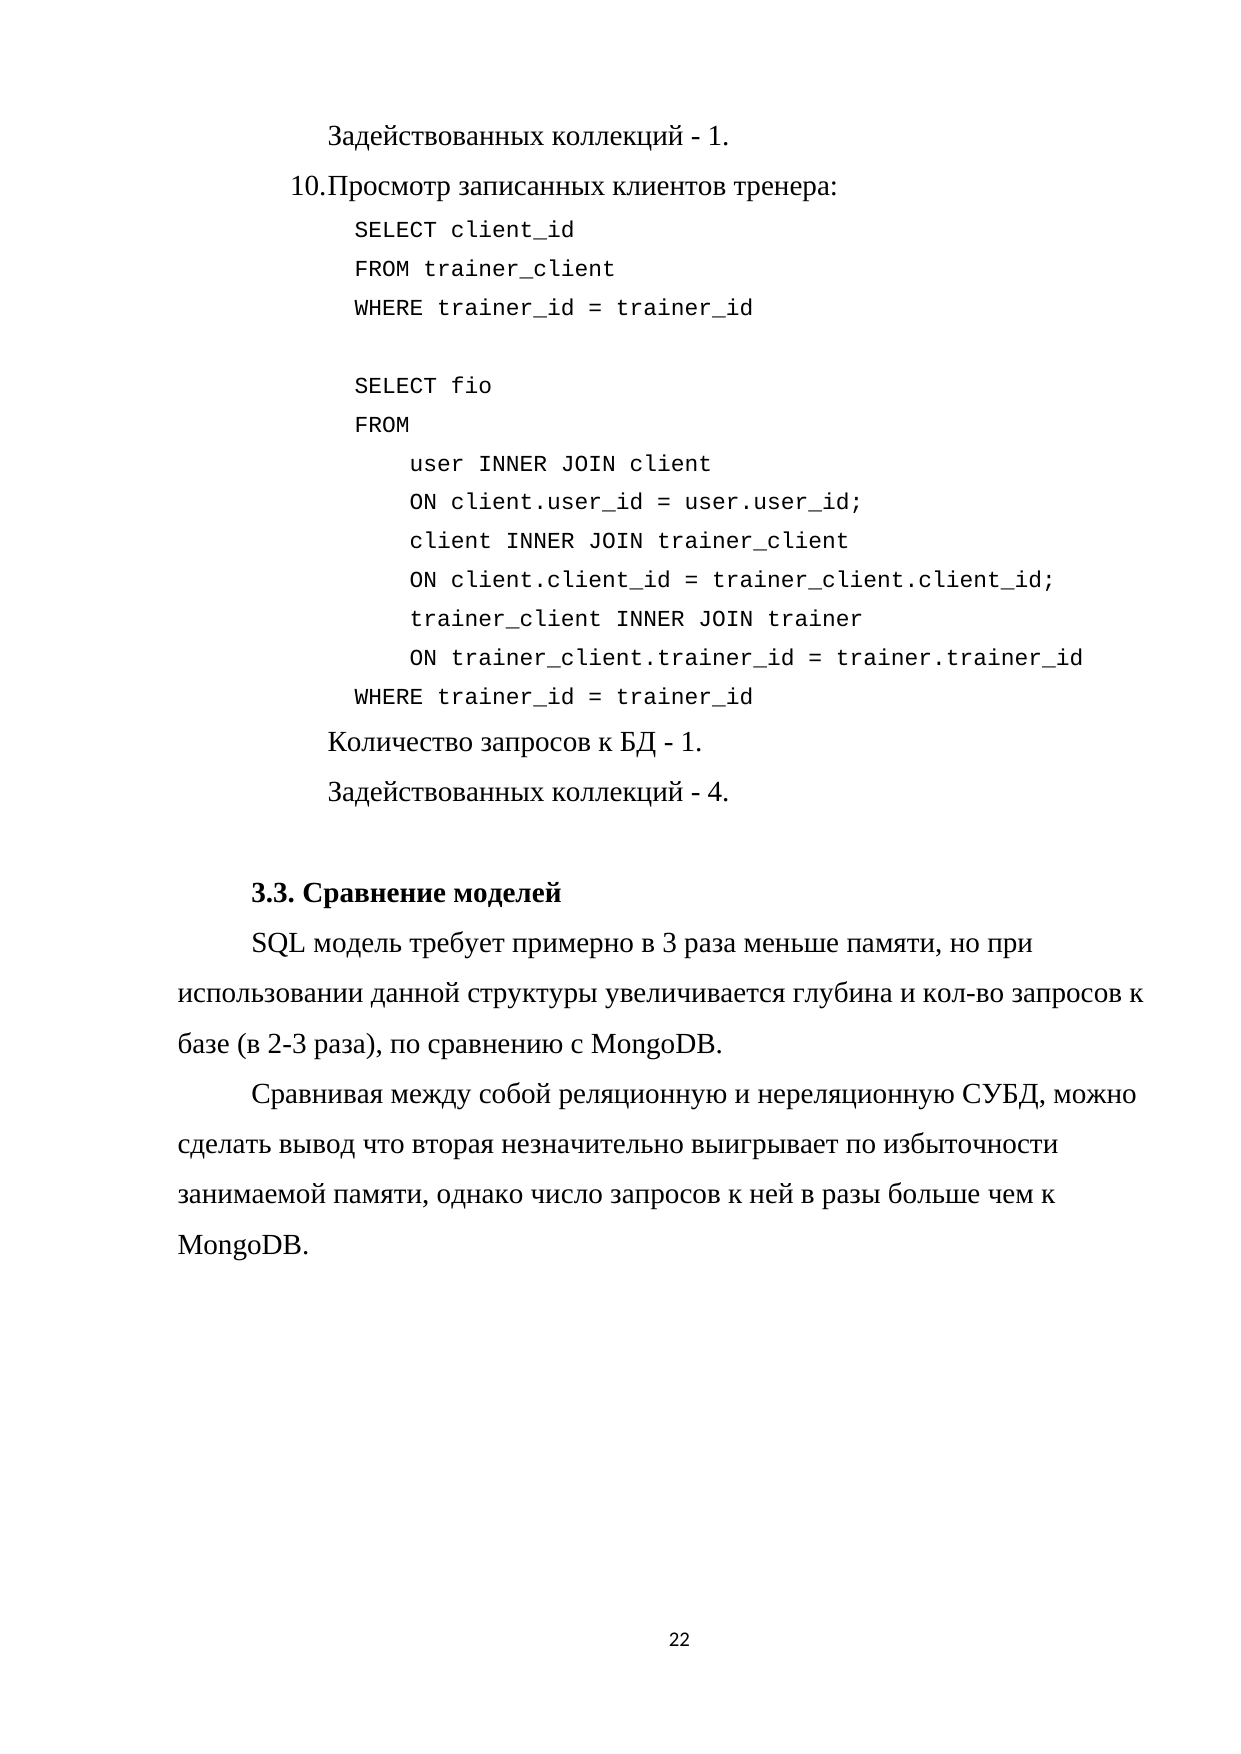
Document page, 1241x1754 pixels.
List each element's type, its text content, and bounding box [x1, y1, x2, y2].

text ON client.user_id = user.user_id; [354, 491, 1181, 517]
text Количество запросов к БД - 1. [327, 724, 1181, 757]
text Сравнивая между собой реляционную и нереляционную СУБД, можно сделать вывод что вторая незначительно выигрывает по избыточности занимаемой памяти, однако число запросов к ней в разы больше чем к MongoDB. [177, 1076, 1181, 1261]
text trainer_client INNER JOIN trainer [354, 607, 1181, 633]
text FROM trainer_client [354, 258, 1181, 283]
text ON client.client_id = trainer_client.client_id; [354, 568, 1181, 594]
text SELECT client_id [354, 219, 1181, 245]
text Задействованных коллекций - 4. [327, 774, 1181, 808]
text SELECT fio [354, 374, 1181, 400]
list Просмотр записанных клиентов тренера: [290, 168, 1181, 202]
text WHERE trainer_id = trainer_id [354, 685, 1181, 711]
text FROM [354, 413, 1181, 439]
text user INNER JOIN client [354, 452, 1181, 478]
text 3.3. Сравнение моделей [177, 875, 1181, 908]
text client INNER JOIN trainer_client [354, 529, 1181, 556]
text SQL модель требует примерно в 3 раза меньше памяти, но при использовании данной структуры увеличивается глубина и кол-во запросов к базе (в 2-3 раза), по сравнению с MongoDB. [177, 925, 1181, 1059]
text WHERE trainer_id = trainer_id [354, 296, 1181, 322]
text ON trainer_client.trainer_id = trainer.trainer_id [354, 646, 1181, 672]
text Задействованных коллекций - 1. [327, 118, 1181, 152]
